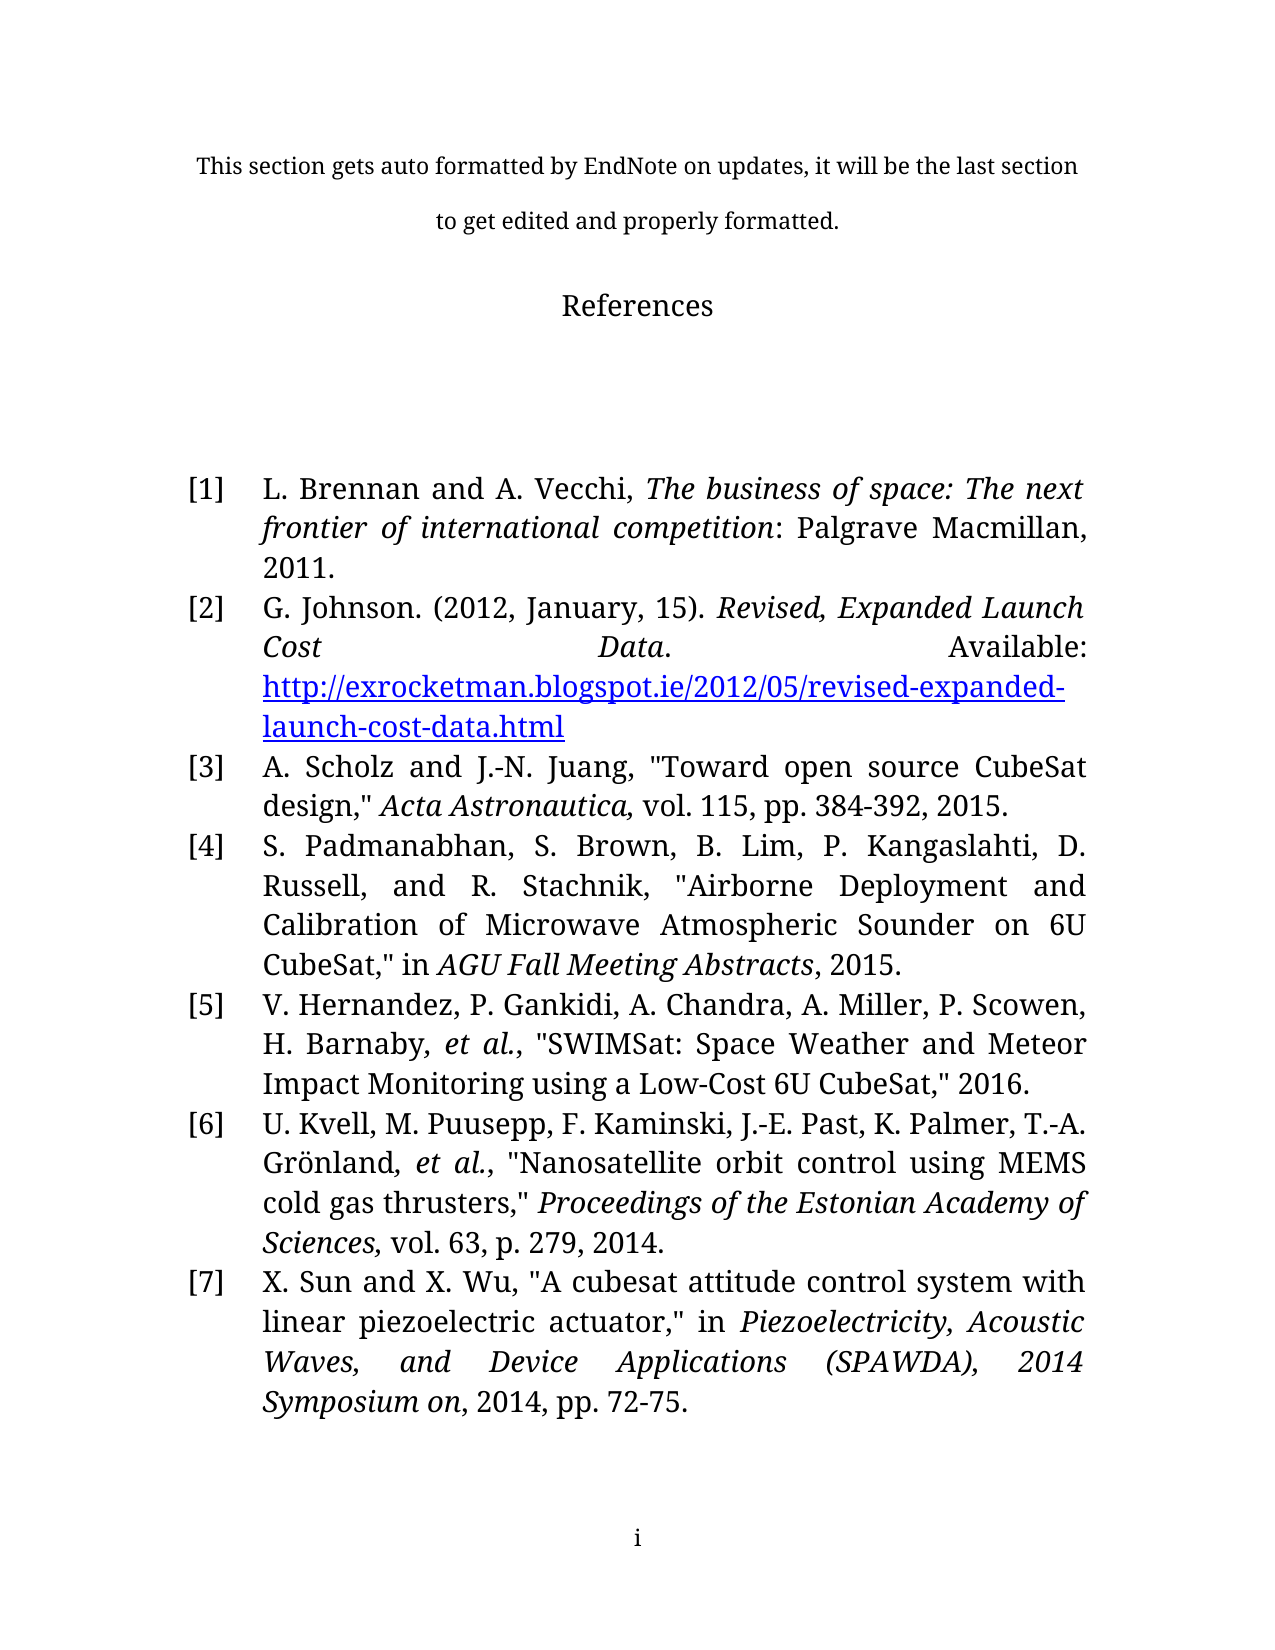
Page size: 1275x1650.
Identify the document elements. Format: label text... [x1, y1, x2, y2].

text This section gets auto formatted by EndNote on updates, it will be the last section to get edited and properly formatted. [187, 150, 1087, 236]
text [7] X. Sun and X. Wu, "A cubesat attitude control system with linear piezoelectric actuator," in Piezoelectricity, Acoustic Waves, and Device Applications (SPAWDA), 2014 Symposium on, 2014, pp. 72-75. [187, 1262, 1087, 1421]
title References [187, 276, 1087, 327]
text [1] L. Brennan and A. Vecchi, The business of space: The next frontier of international competition: Palgrave Macmillan, 2011. [187, 468, 1087, 587]
text [3] A. Scholz and J.-N. Juang, "Toward open source CubeSat design," Acta Astronautica, vol. 115, pp. 384-392, 2015. [187, 746, 1087, 825]
text [5] V. Hernandez, P. Gankidi, A. Chandra, A. Miller, P. Scowen, H. Barnaby, et al., "SWIMSat: Space Weather and Meteor Impact Monitoring using a Low-Cost 6U CubeSat," 2016. [187, 984, 1087, 1103]
text [2] G. Johnson. (2012, January, 15). Revised, Expanded Launch Cost Data. Available: http://exrocketman.blogspot.ie/2012/05/revised-expanded-launch-cost-data.html [187, 587, 1087, 746]
text [4] S. Padmanabhan, S. Brown, B. Lim, P. Kangaslahti, D. Russell, and R. Stachnik, "Airborne Deployment and Calibration of Microwave Atmospheric Sounder on 6U CubeSat," in AGU Fall Meeting Abstracts, 2015. [187, 825, 1087, 984]
text [6] U. Kvell, M. Puusepp, F. Kaminski, J.-E. Past, K. Palmer, T.-A. Grönland, et al., "Nanosatellite orbit control using MEMS cold gas thrusters," Proceedings of the Estonian Academy of Sciences, vol. 63, p. 279, 2014. [187, 1103, 1087, 1262]
